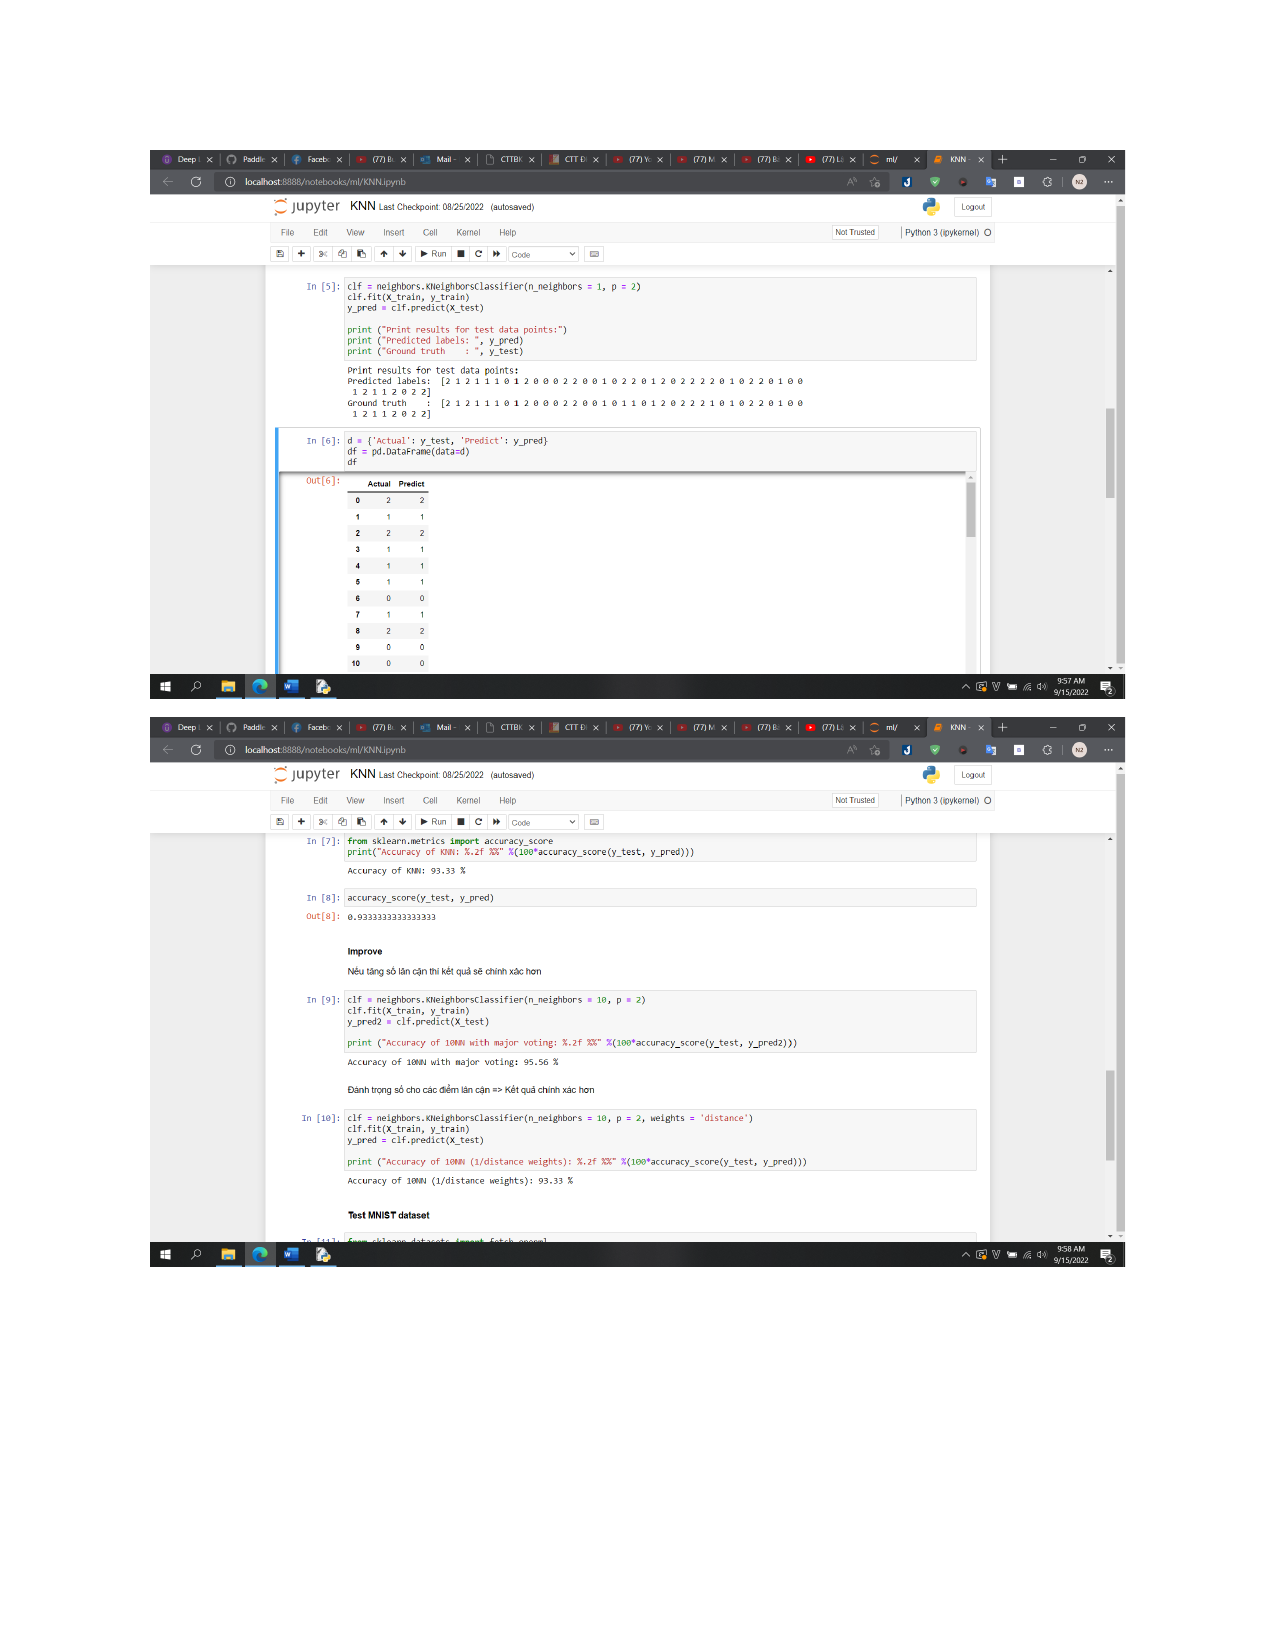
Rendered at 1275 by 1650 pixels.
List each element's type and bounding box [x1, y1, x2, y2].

picture [150, 150, 1125, 699]
picture [150, 717, 1125, 1267]
